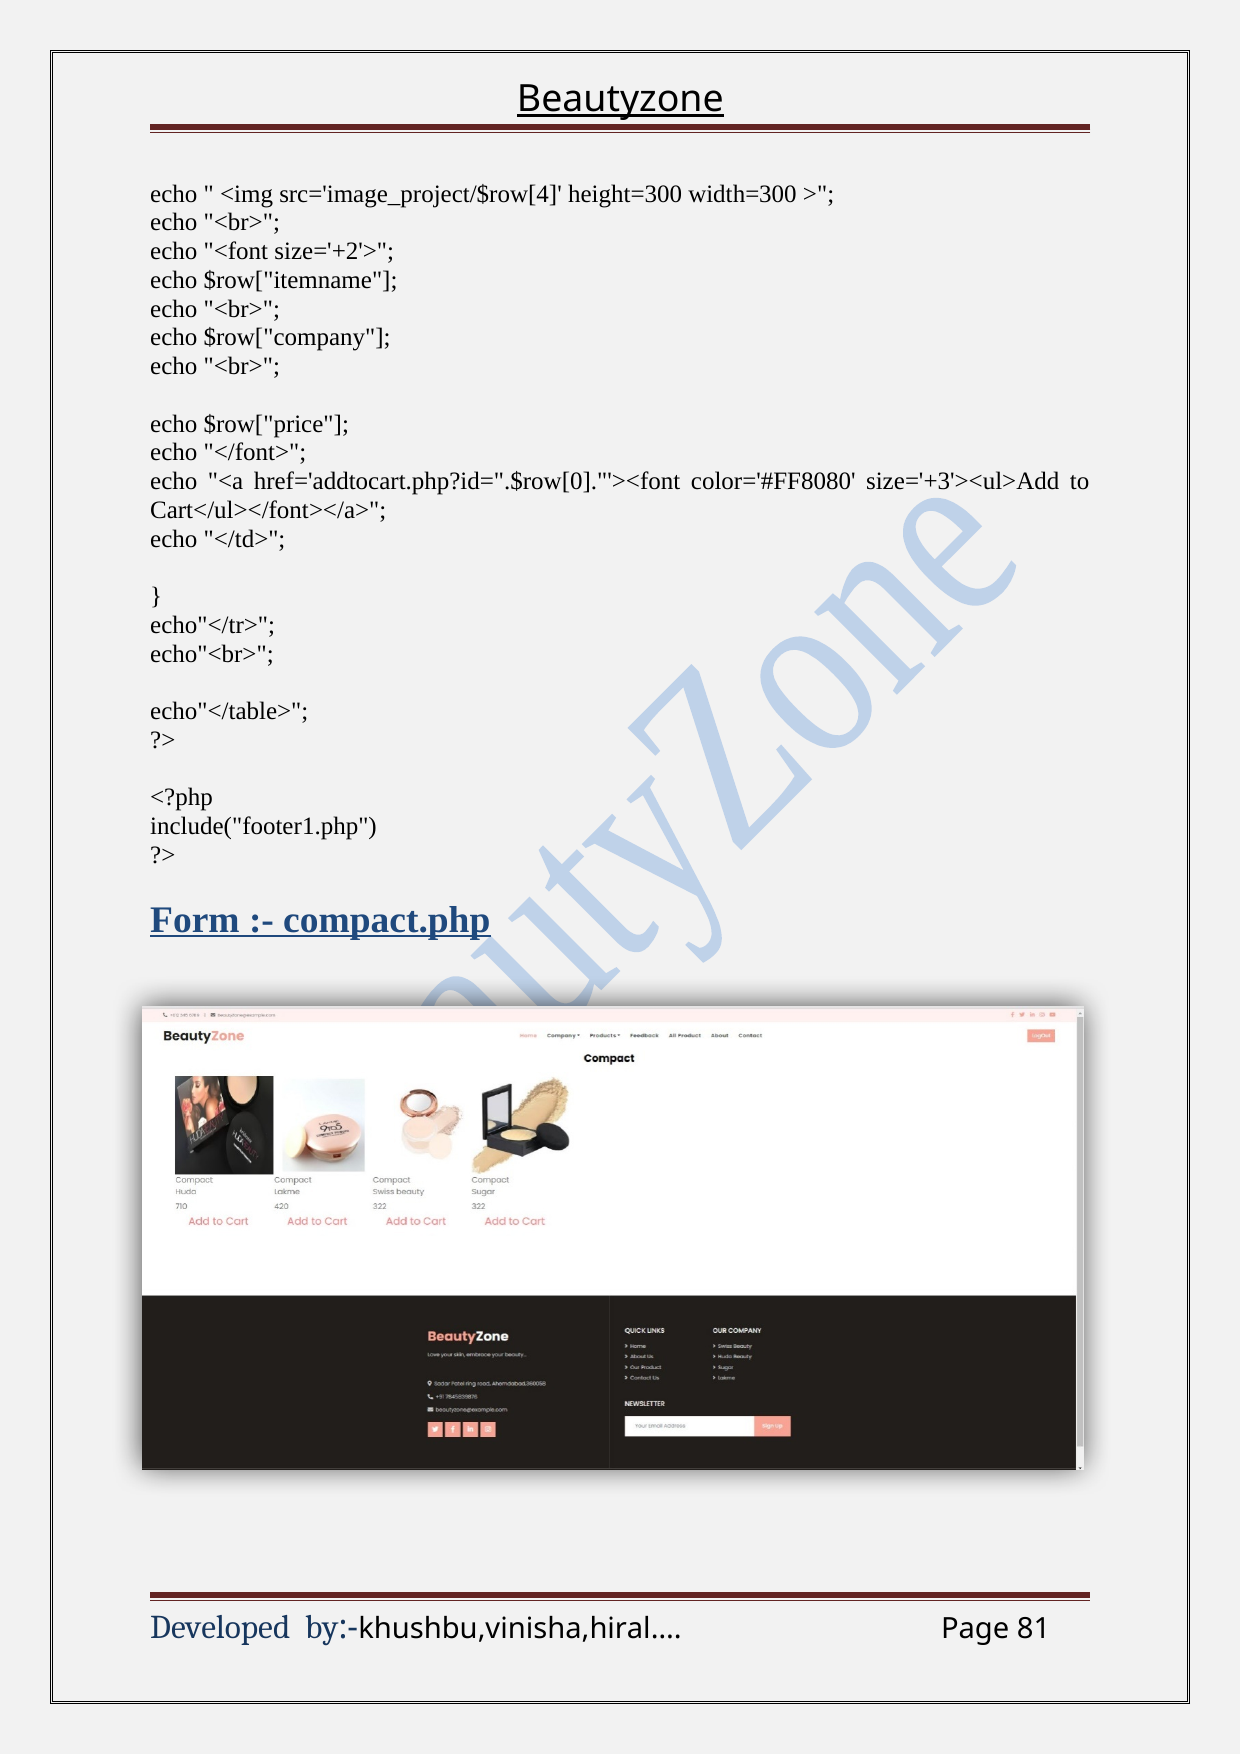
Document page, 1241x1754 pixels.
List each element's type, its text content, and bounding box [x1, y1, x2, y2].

text echo"<br>"; [150, 639, 1090, 667]
text echo "<br>"; [150, 207, 1090, 236]
text echo " <img src='image_project/$row[4]' height=300 width=300 >"; [150, 179, 1090, 207]
text include("footer1.php") [150, 811, 1090, 840]
text echo "<br>"; [150, 294, 1090, 322]
text Form :- compact.php [150, 897, 1090, 941]
text ?> [150, 840, 1090, 869]
text echo "<a href='addtocart.php?id=".$row[0]."'><font color='#FF8080' size='+3'><ul>Add to Cart</ul></font></a>"; [150, 466, 1090, 524]
text echo "</font>"; [150, 437, 1090, 466]
text echo "</td>"; [150, 524, 1090, 552]
text echo"</tr>"; [150, 610, 1090, 639]
text echo "<font size='+2'>"; [150, 236, 1090, 265]
text echo $row["itemname"]; [150, 265, 1090, 294]
text echo $row["price"]; [150, 409, 1090, 437]
text } [150, 581, 1090, 610]
picture [142, 1006, 1084, 1470]
text <?php [150, 782, 1090, 811]
text echo $row["company"]; [150, 322, 1090, 351]
text echo "<br>"; [150, 351, 1090, 380]
text echo"</table>"; [150, 696, 1090, 725]
text ?> [150, 725, 1090, 754]
